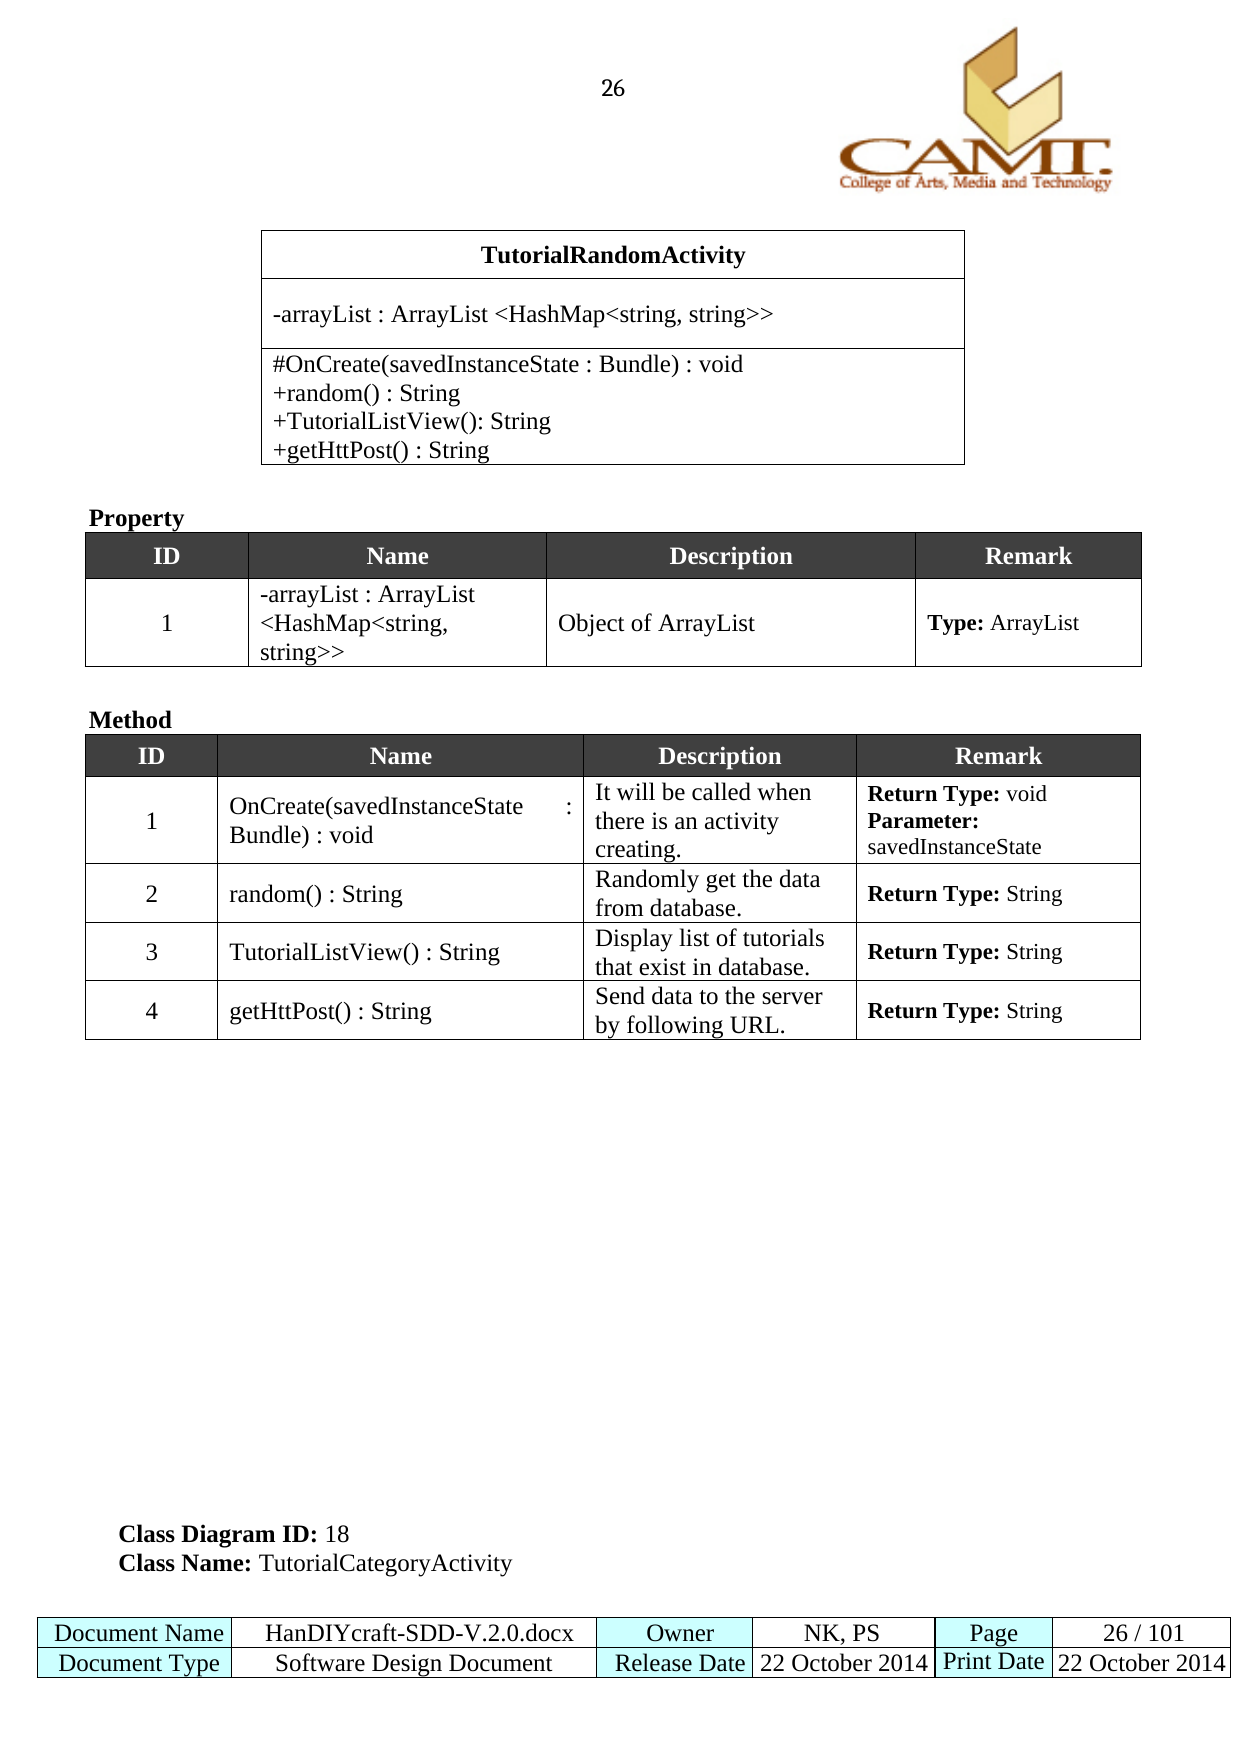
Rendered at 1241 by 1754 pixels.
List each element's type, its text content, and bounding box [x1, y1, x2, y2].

table_cell Return Type: String [857, 864, 1140, 922]
table_header Remark [916, 533, 1141, 578]
table_cell getHttPost() : String [218, 981, 583, 1039]
table_cell #OnCreate(savedInstanceState : Bundle) : void +random() : String +TutorialListView(): String +getHttPost() : String [262, 349, 964, 464]
text Class Name: TutorialCategoryActivity [118, 1548, 1108, 1577]
table_cell OnCreate(savedInstanceState : Bundle) : void [218, 777, 583, 863]
table_header ID [86, 735, 217, 776]
table_header Description [547, 533, 915, 578]
table_cell -arrayList : ArrayList <HashMap<string, string>> [262, 279, 964, 348]
table_cell 3 [86, 923, 217, 980]
table_cell Send data to the server by following URL. [584, 981, 856, 1039]
table_header ID [86, 533, 248, 578]
table_header TutorialRandomActivity [262, 231, 964, 278]
table_cell It will be called when there is an activity creating. [584, 777, 856, 863]
table_cell 4 [86, 981, 217, 1039]
table_cell Object of ArrayList [547, 579, 915, 666]
text Class Diagram ID: 18 [118, 1519, 1108, 1548]
table_cell Return Type: void Parameter: savedInstanceState [857, 777, 1140, 863]
list Method [88, 705, 1108, 734]
table_cell Type: ArrayList [916, 579, 1141, 666]
table_header Remark [857, 735, 1140, 776]
table_cell Return Type: String [857, 981, 1140, 1039]
picture [755, 18, 1221, 207]
table_cell 1 [86, 579, 248, 666]
table_cell Display list of tutorials that exist in database. [584, 923, 856, 980]
table_cell Randomly get the data from database. [584, 864, 856, 922]
table_cell 2 [86, 864, 217, 922]
table_cell random() : String [218, 864, 583, 922]
table_cell Return Type: String [857, 923, 1140, 980]
table_cell TutorialListView() : String [218, 923, 583, 980]
table_header Name [249, 533, 546, 578]
table_header Description [584, 735, 856, 776]
table_cell 1 [86, 777, 217, 863]
list Property [88, 503, 1108, 532]
table_header Name [218, 735, 583, 776]
table_cell -arrayList : ArrayList <HashMap<string, string>> [249, 579, 546, 666]
